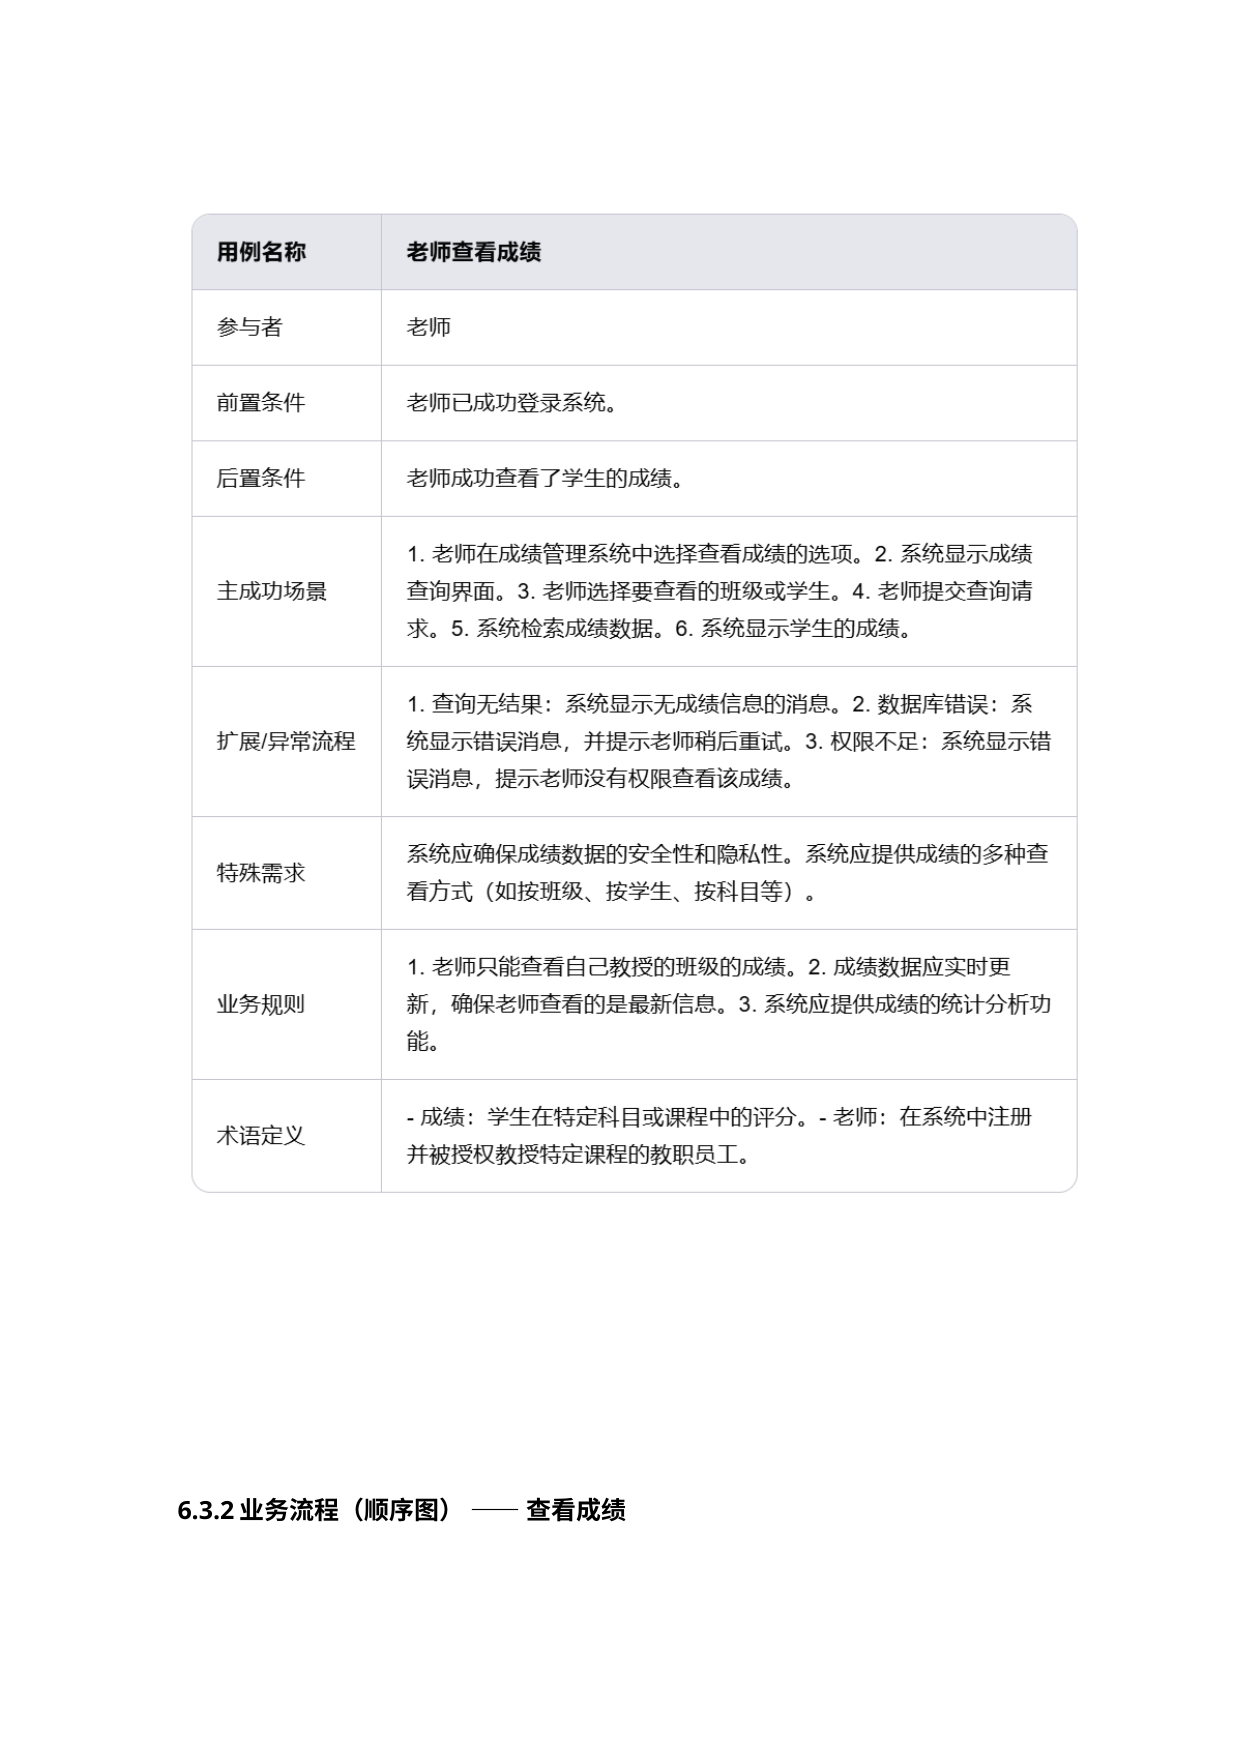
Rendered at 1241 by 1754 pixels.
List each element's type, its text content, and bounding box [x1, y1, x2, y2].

picture [177, 195, 1086, 1198]
subtitle 6.3.2业务流程（顺序图） —— 查看成绩 [177, 1476, 1087, 1541]
